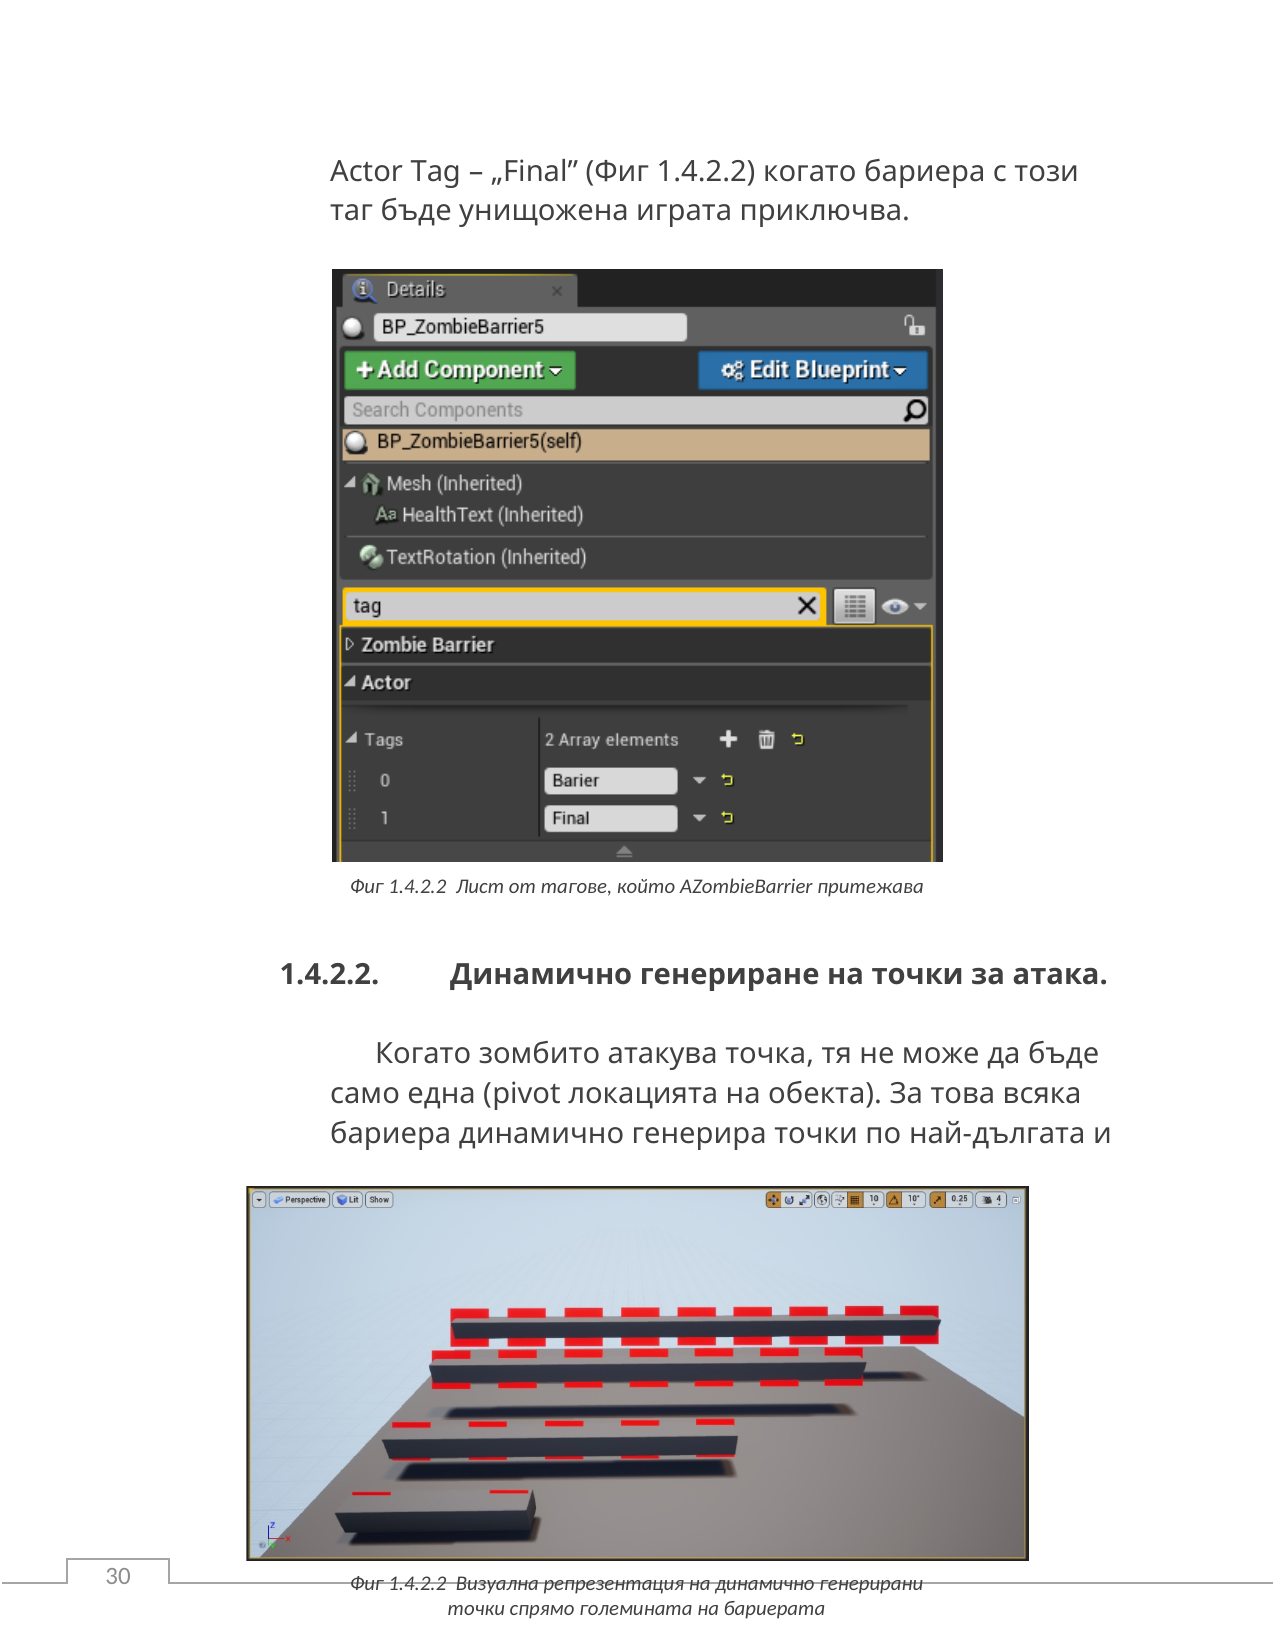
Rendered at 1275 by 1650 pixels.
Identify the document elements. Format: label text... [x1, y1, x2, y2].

text Когато зомбито атакува точка, тя не може да бъде само една (pivot локацията на обекта). За това всяка бариера динамично генерира точки по най-дългата и хоризонтална ос (AZombieBarrier::GenerateTargetPoints). (Фиг 1.4.2.3) [330, 1033, 1125, 1152]
picture [332, 269, 943, 862]
list Динамично генериране на точки за атака. [279, 953, 1125, 993]
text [330, 150, 1125, 229]
picture [246, 1186, 1029, 1561]
